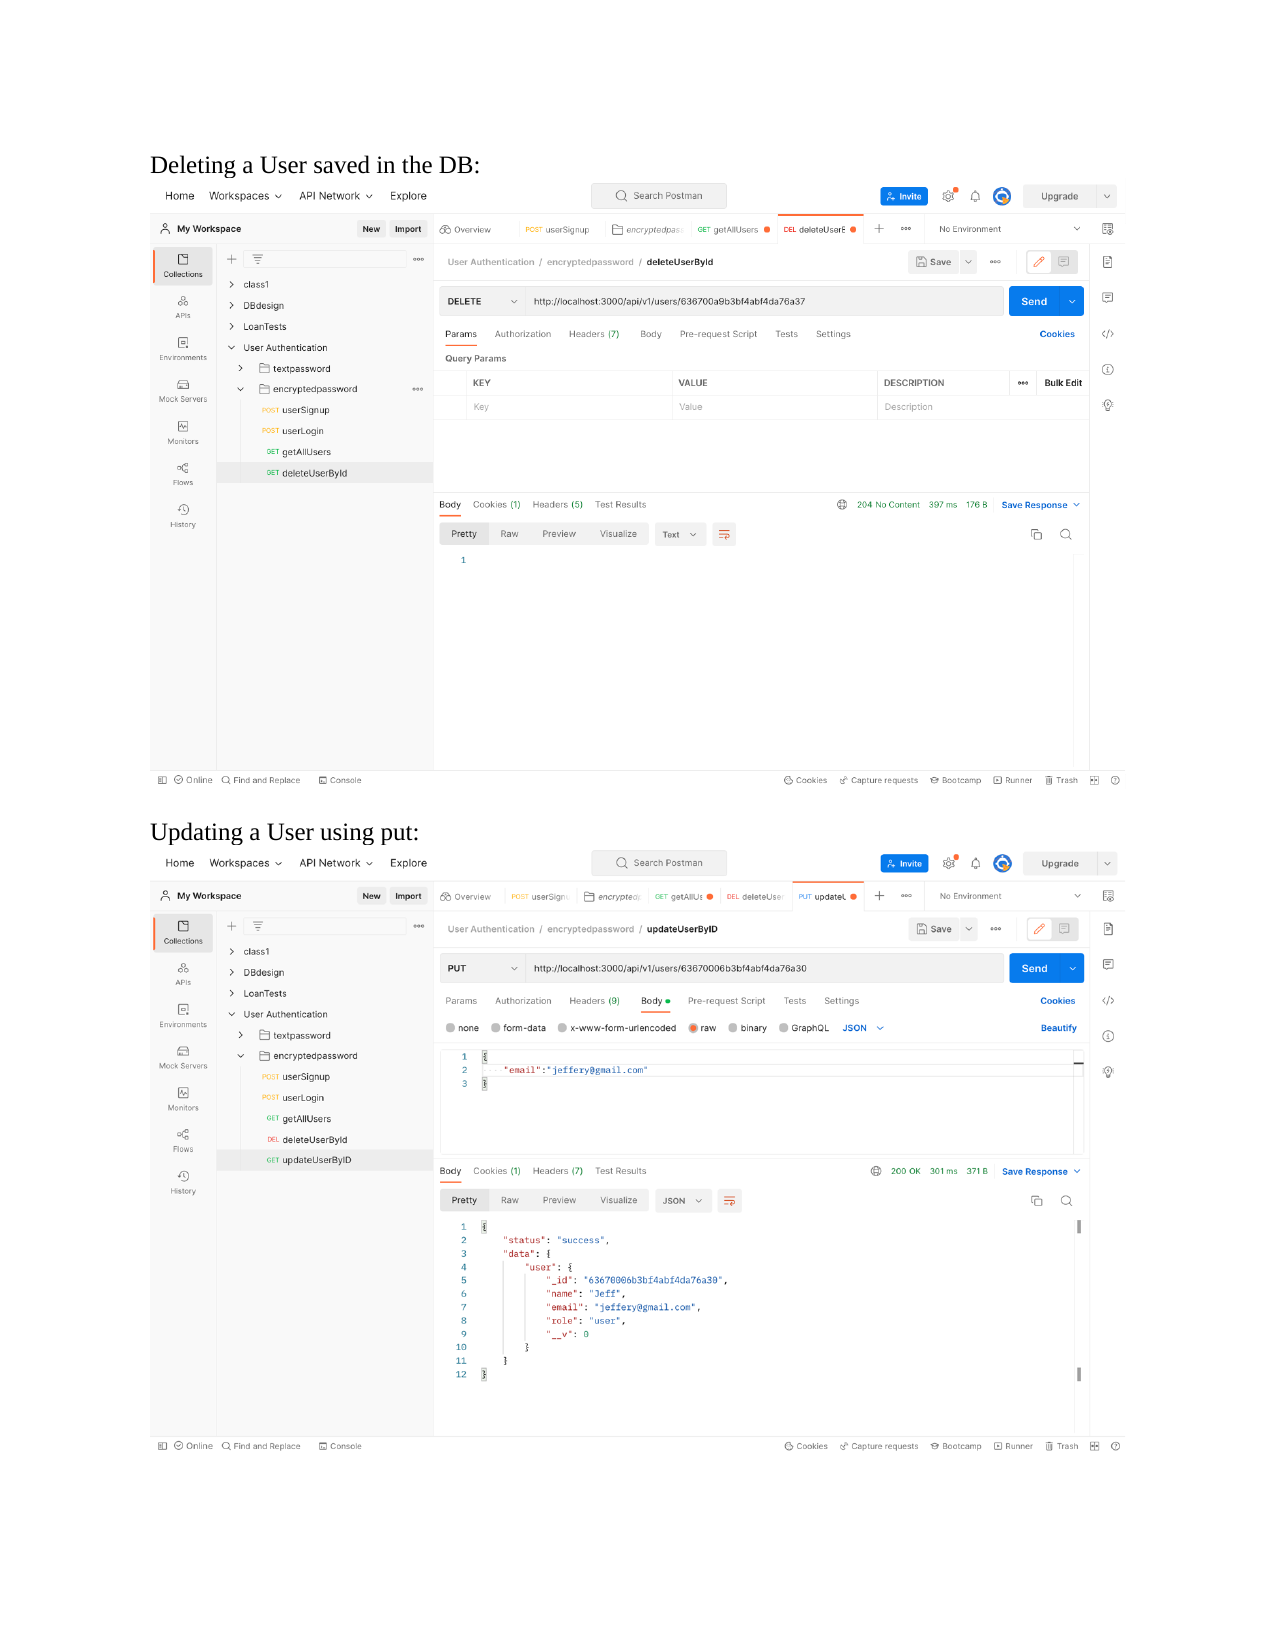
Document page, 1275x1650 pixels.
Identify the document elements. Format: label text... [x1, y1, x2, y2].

picture [150, 178, 1125, 789]
list Deleting a User saved in the DB: [150, 150, 1125, 178]
picture [150, 845, 1125, 1455]
list Updating a User using put: [150, 817, 1125, 845]
